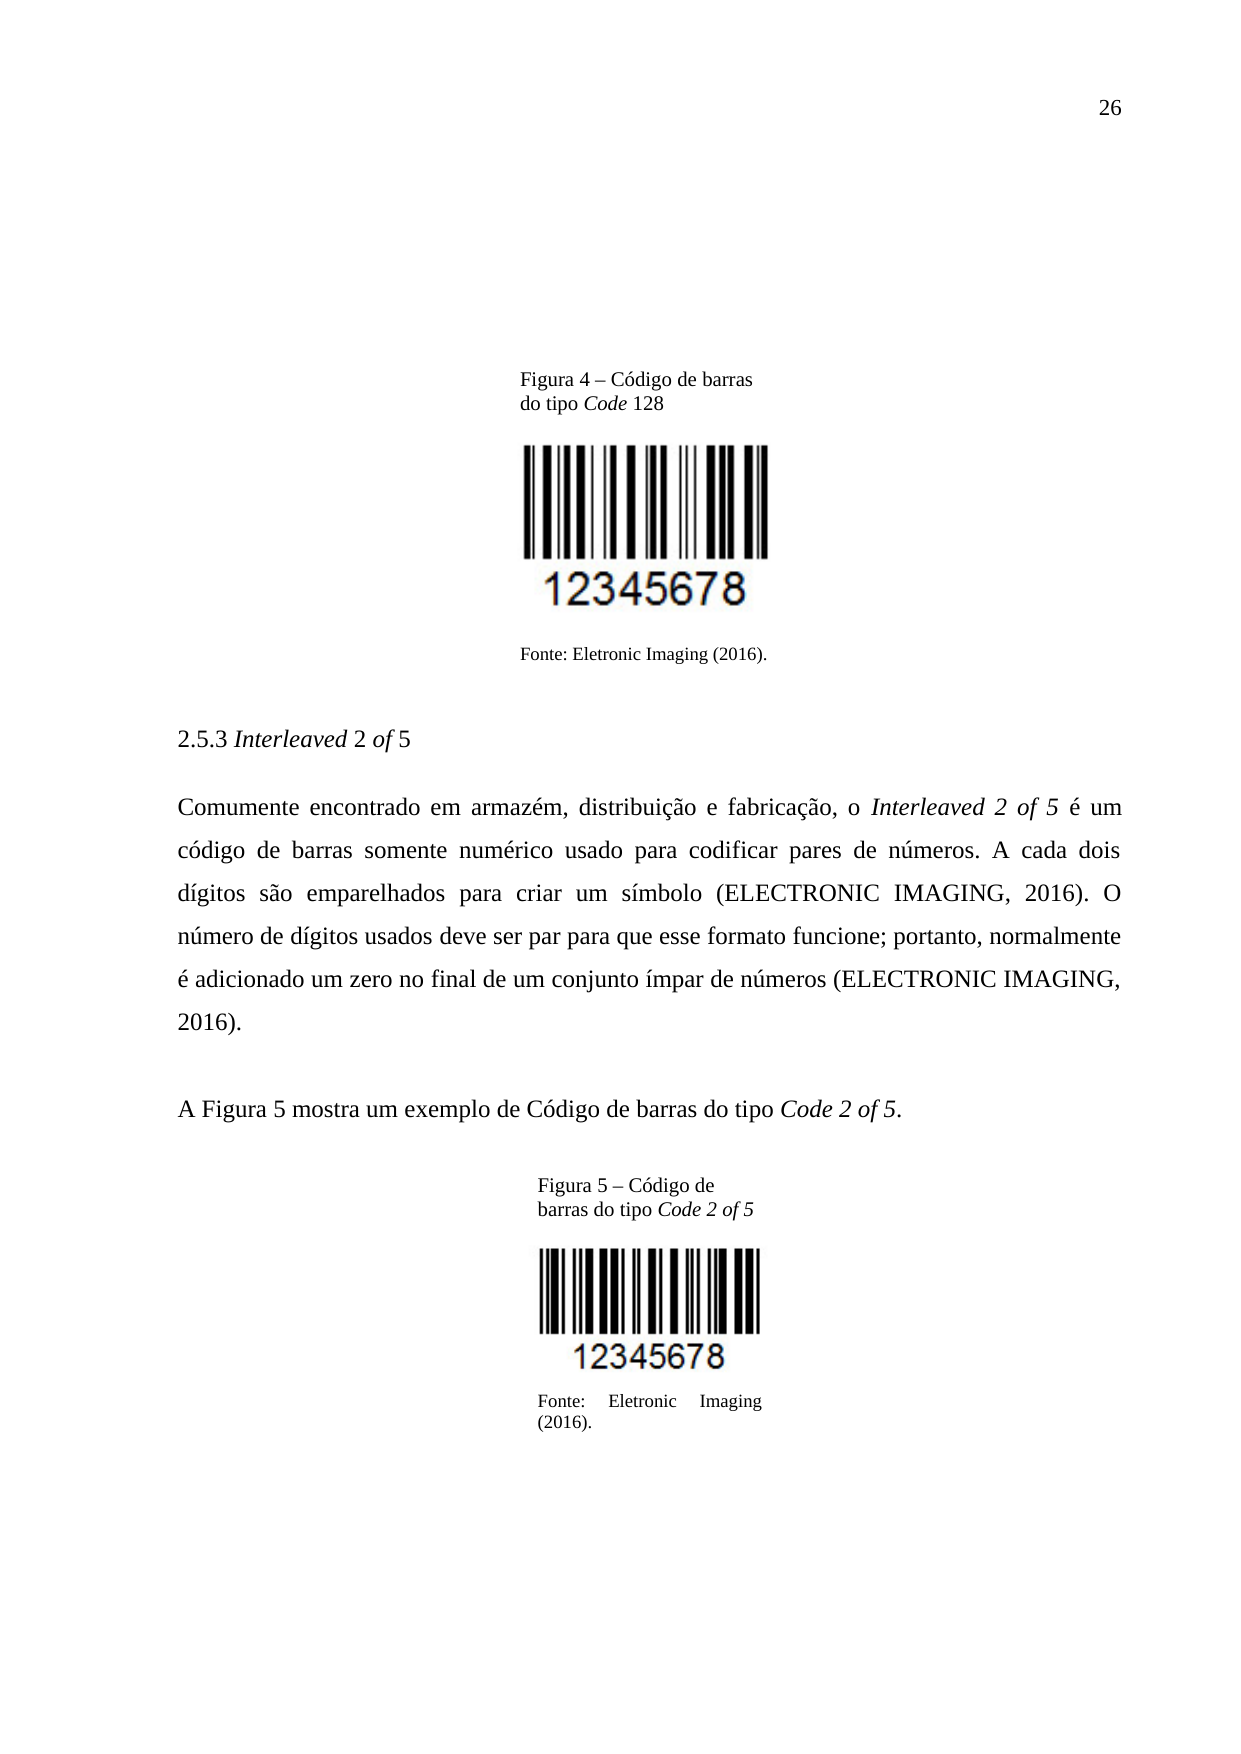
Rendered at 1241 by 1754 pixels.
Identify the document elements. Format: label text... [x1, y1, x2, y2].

text A Figura 5 mostra um exemplo de Código de barras do tipo Code 2 of 5. [177, 1094, 1122, 1122]
picture [468, 427, 831, 631]
text Comumente encontrado em armazém, distribuição e fabricação, o Interleaved 2 of 5 é um código de barras somente numérico usado para codificar pares de números. A cada dois dígitos são emparelhados para criar um símbolo (ELECTRONIC IMAGING, 2016). O número de dígitos usados ​​deve ser par para que esse formato funcione; portanto, normalmente é adicionado um zero no final de um conjunto ímpar de números (ELECTRONIC IMAGING, 2016). [177, 792, 1122, 1036]
text Fonte: Eletronic Imaging (2016). [520, 643, 1122, 664]
subtitle Interleaved 2 of 5 [177, 724, 1122, 752]
text Fonte: Eletronic Imaging (2016). [537, 1389, 762, 1433]
text Figura 5 – Código de barras do tipo Code 2 of 5 [537, 1173, 762, 1221]
text Figura 4 – Código de barras do tipo Code 128 [520, 367, 774, 415]
picture [504, 1233, 796, 1377]
